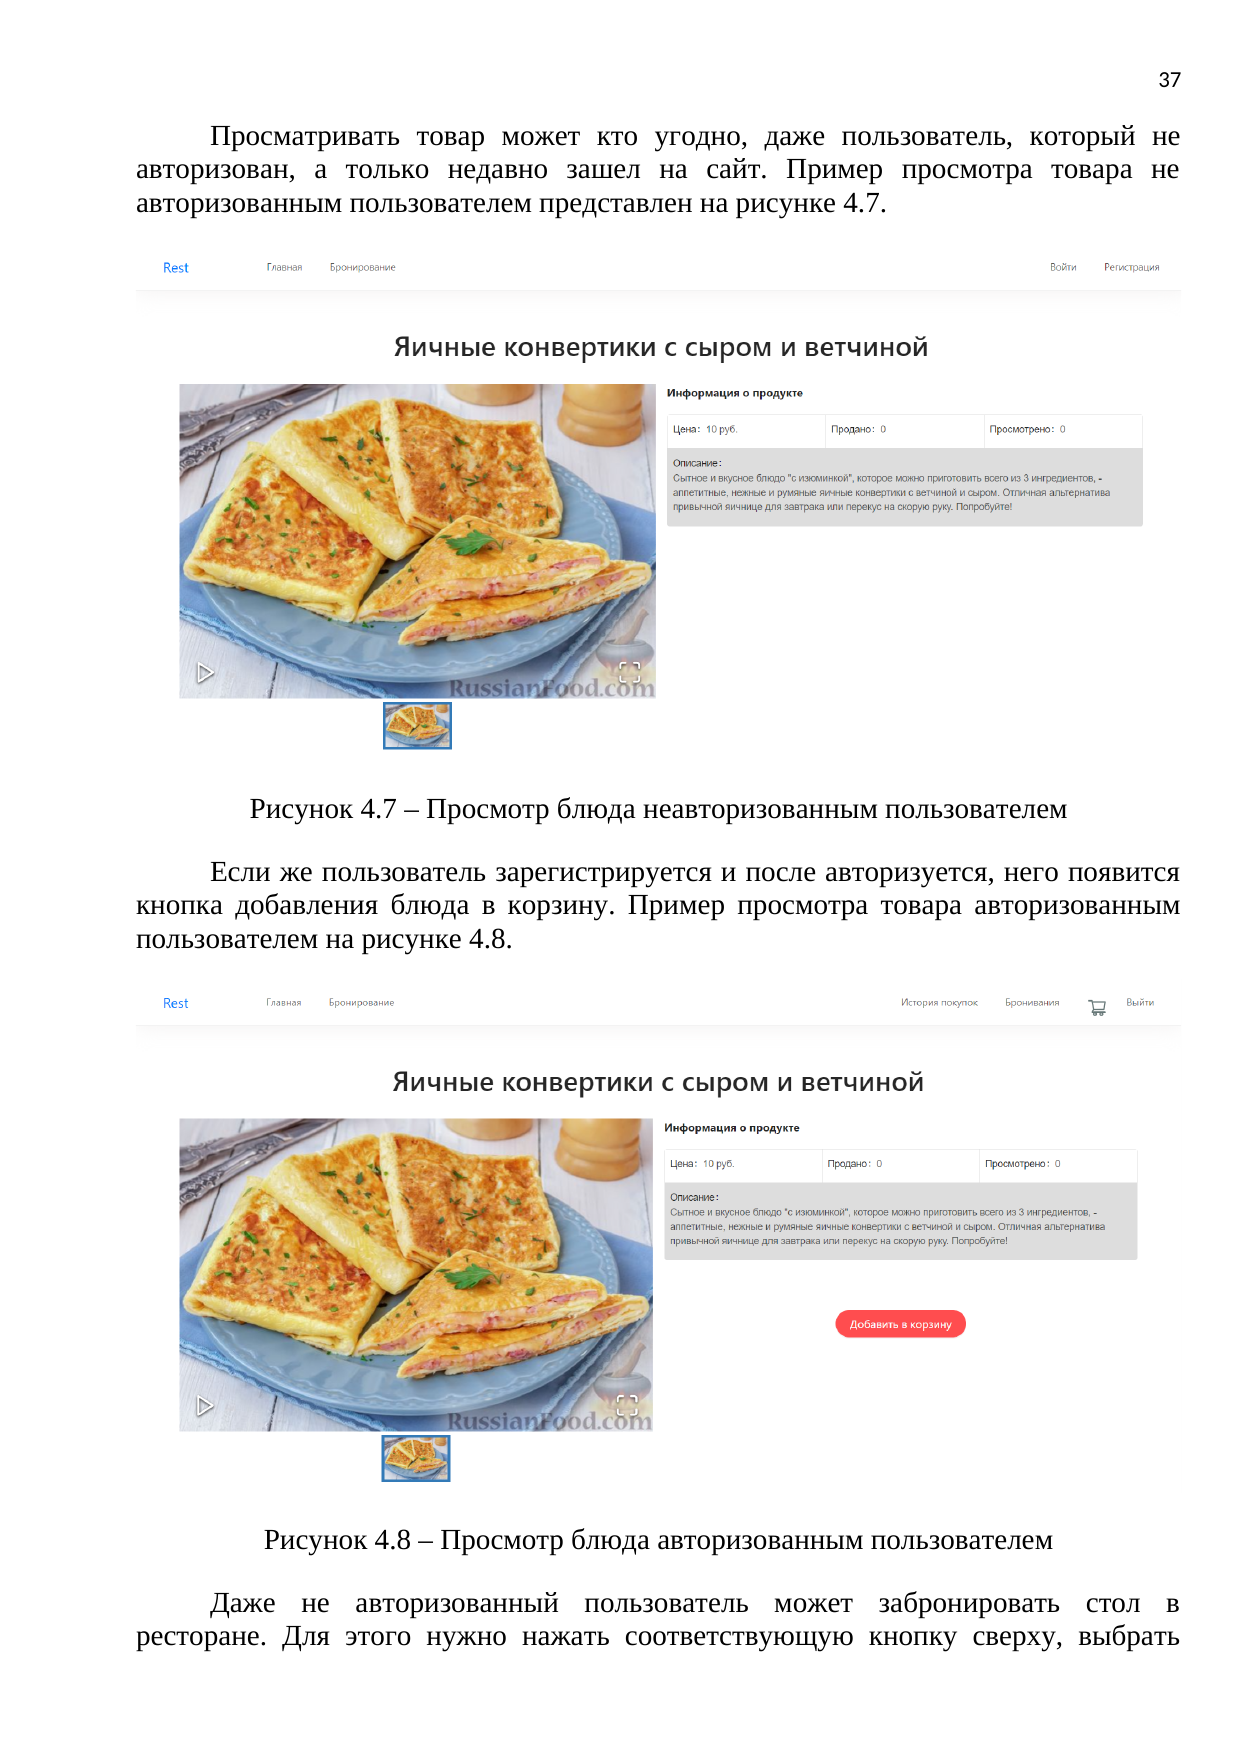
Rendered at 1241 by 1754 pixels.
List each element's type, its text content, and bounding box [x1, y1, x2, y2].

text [136, 1585, 1181, 1652]
picture [135, 243, 1182, 762]
text Рисунок 4.8 – Просмотр блюда авторизованным пользователем [136, 1522, 1181, 1556]
picture [135, 979, 1182, 1493]
text Просматривать товар может кто угодно, даже пользователь, который не авторизован, а только недавно зашел на сайт. Пример просмотра товара не авторизованным пользователем представлен на рисунке 4.7. [136, 118, 1181, 219]
text Рисунок 4.7 – Просмотр блюда неавторизованным пользователем [136, 791, 1181, 825]
text Если же пользователь зарегистрируется и после авторизуется, него появится кнопка добавления блюда в корзину. Пример просмотра товара авторизованным пользователем на рисунке 4.8. [136, 854, 1181, 954]
